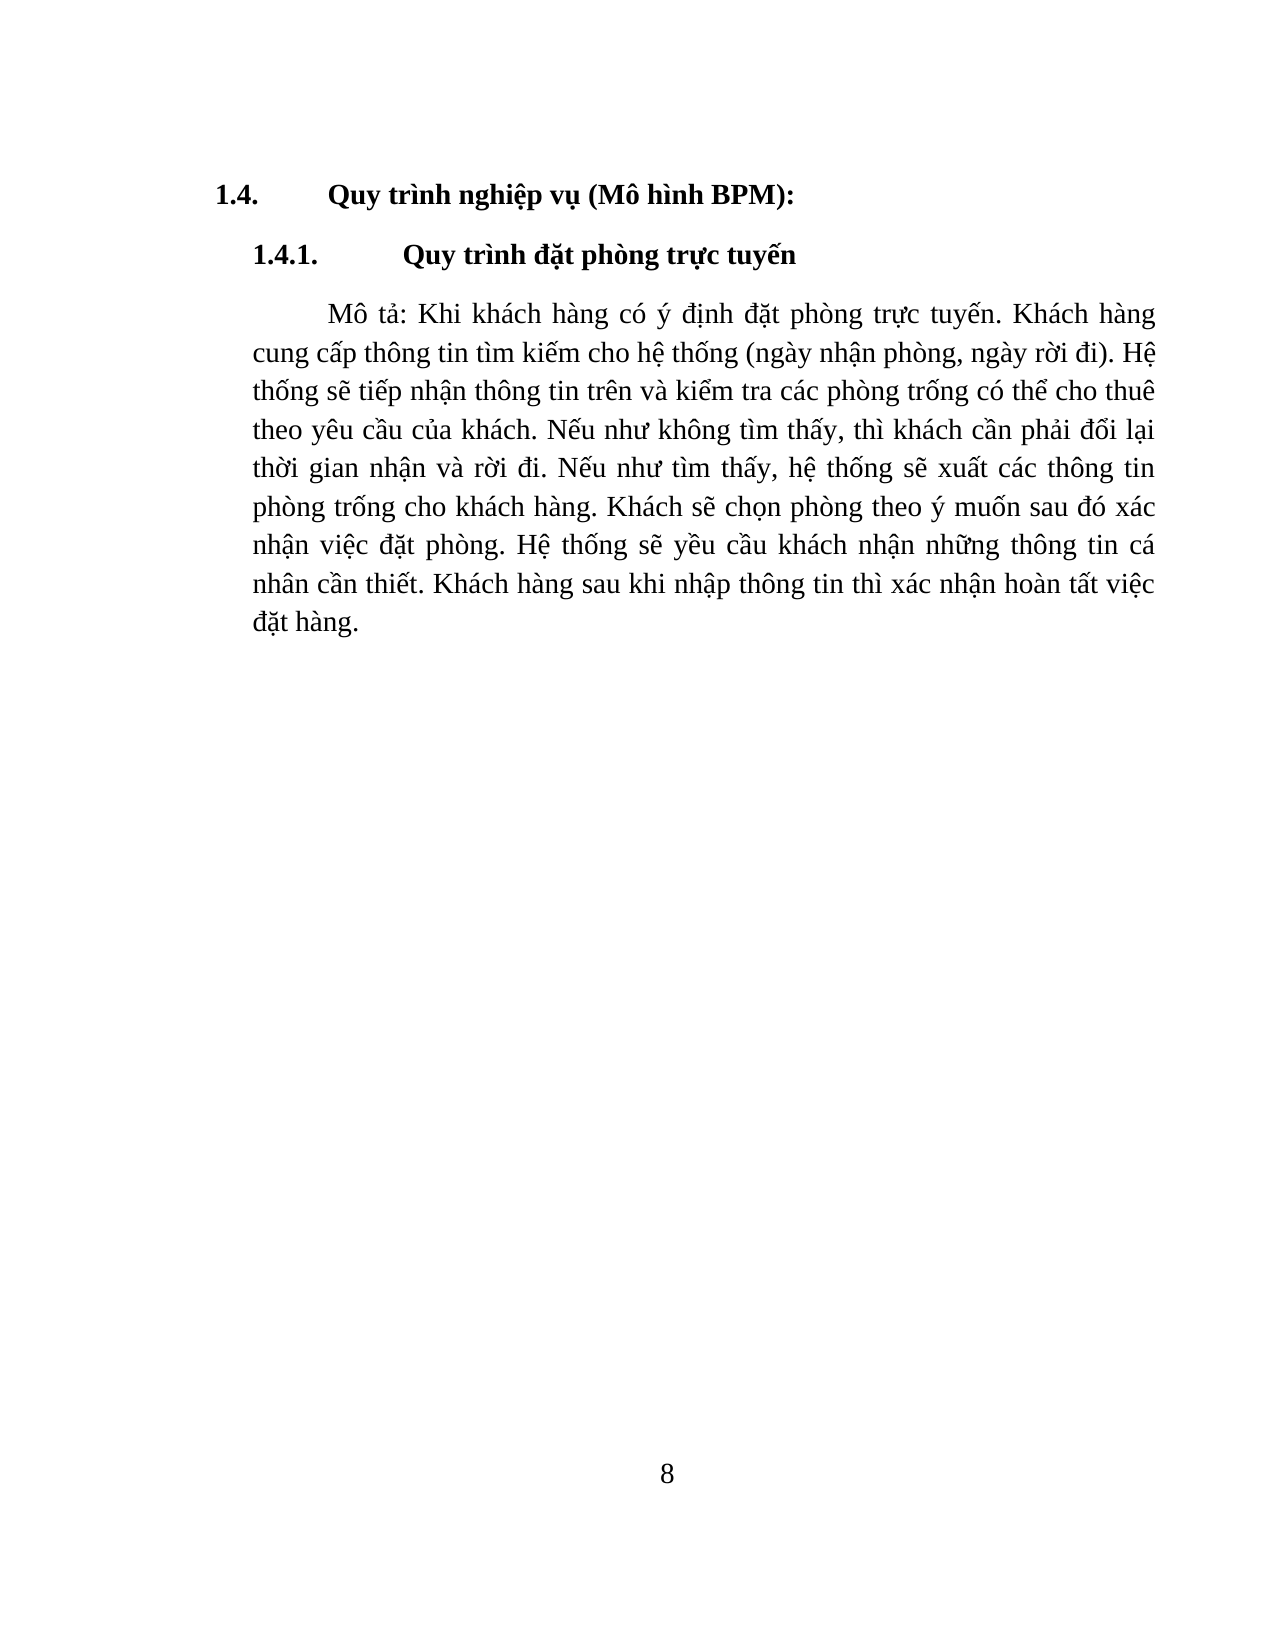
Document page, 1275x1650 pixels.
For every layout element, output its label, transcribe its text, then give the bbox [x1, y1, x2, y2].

subtitle Quy trình đặt phòng trực tuyến [252, 237, 1157, 270]
subtitle Quy trình nghiệp vụ (Mô hình BPM): [215, 177, 1157, 211]
text Mô tả: Khi khách hàng có ý định đặt phòng trực tuyến. Khách hàng cung cấp thông tin tìm kiếm cho hệ thống (ngày nhận phòng, ngày rời đi). Hệ thống sẽ tiếp nhận thông tin trên và kiểm tra các phòng trống có thể cho thuê theo yêu cầu của khách. Nếu như không tìm thấy, thì khách cần phải đổi lại thời gian nhận và rời đi. Nếu như tìm thấy, hệ thống sẽ xuất các thông tin phòng trống cho khách hàng. Khách sẽ chọn phòng theo ý muốn sau đó xác nhận việc đặt phòng. Hệ thống sẽ yều cầu khách nhận những thông tin cá nhân cần thiết. Khách hàng sau khi nhập thông tin thì xác nhận hoàn tất việc đặt hàng. [252, 296, 1157, 638]
